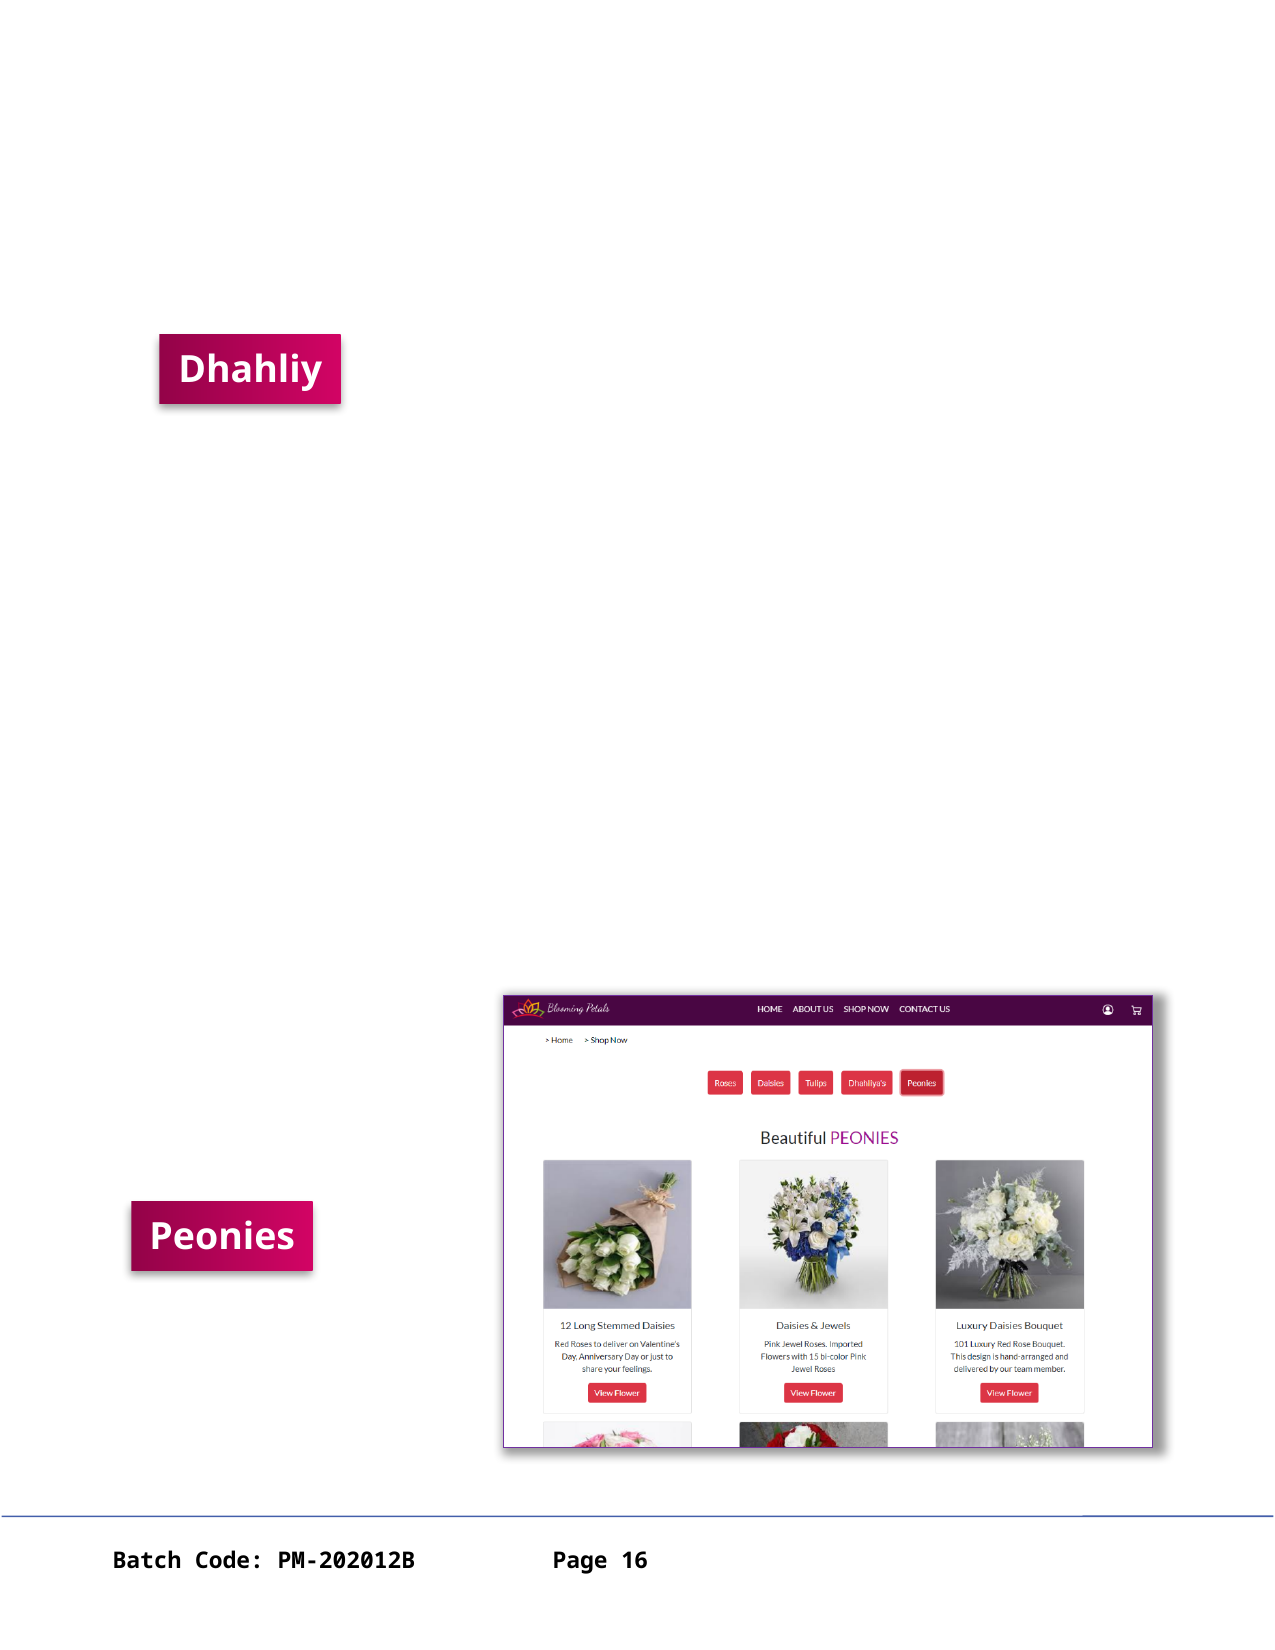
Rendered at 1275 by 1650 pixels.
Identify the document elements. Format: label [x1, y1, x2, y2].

picture [504, 996, 1152, 1447]
